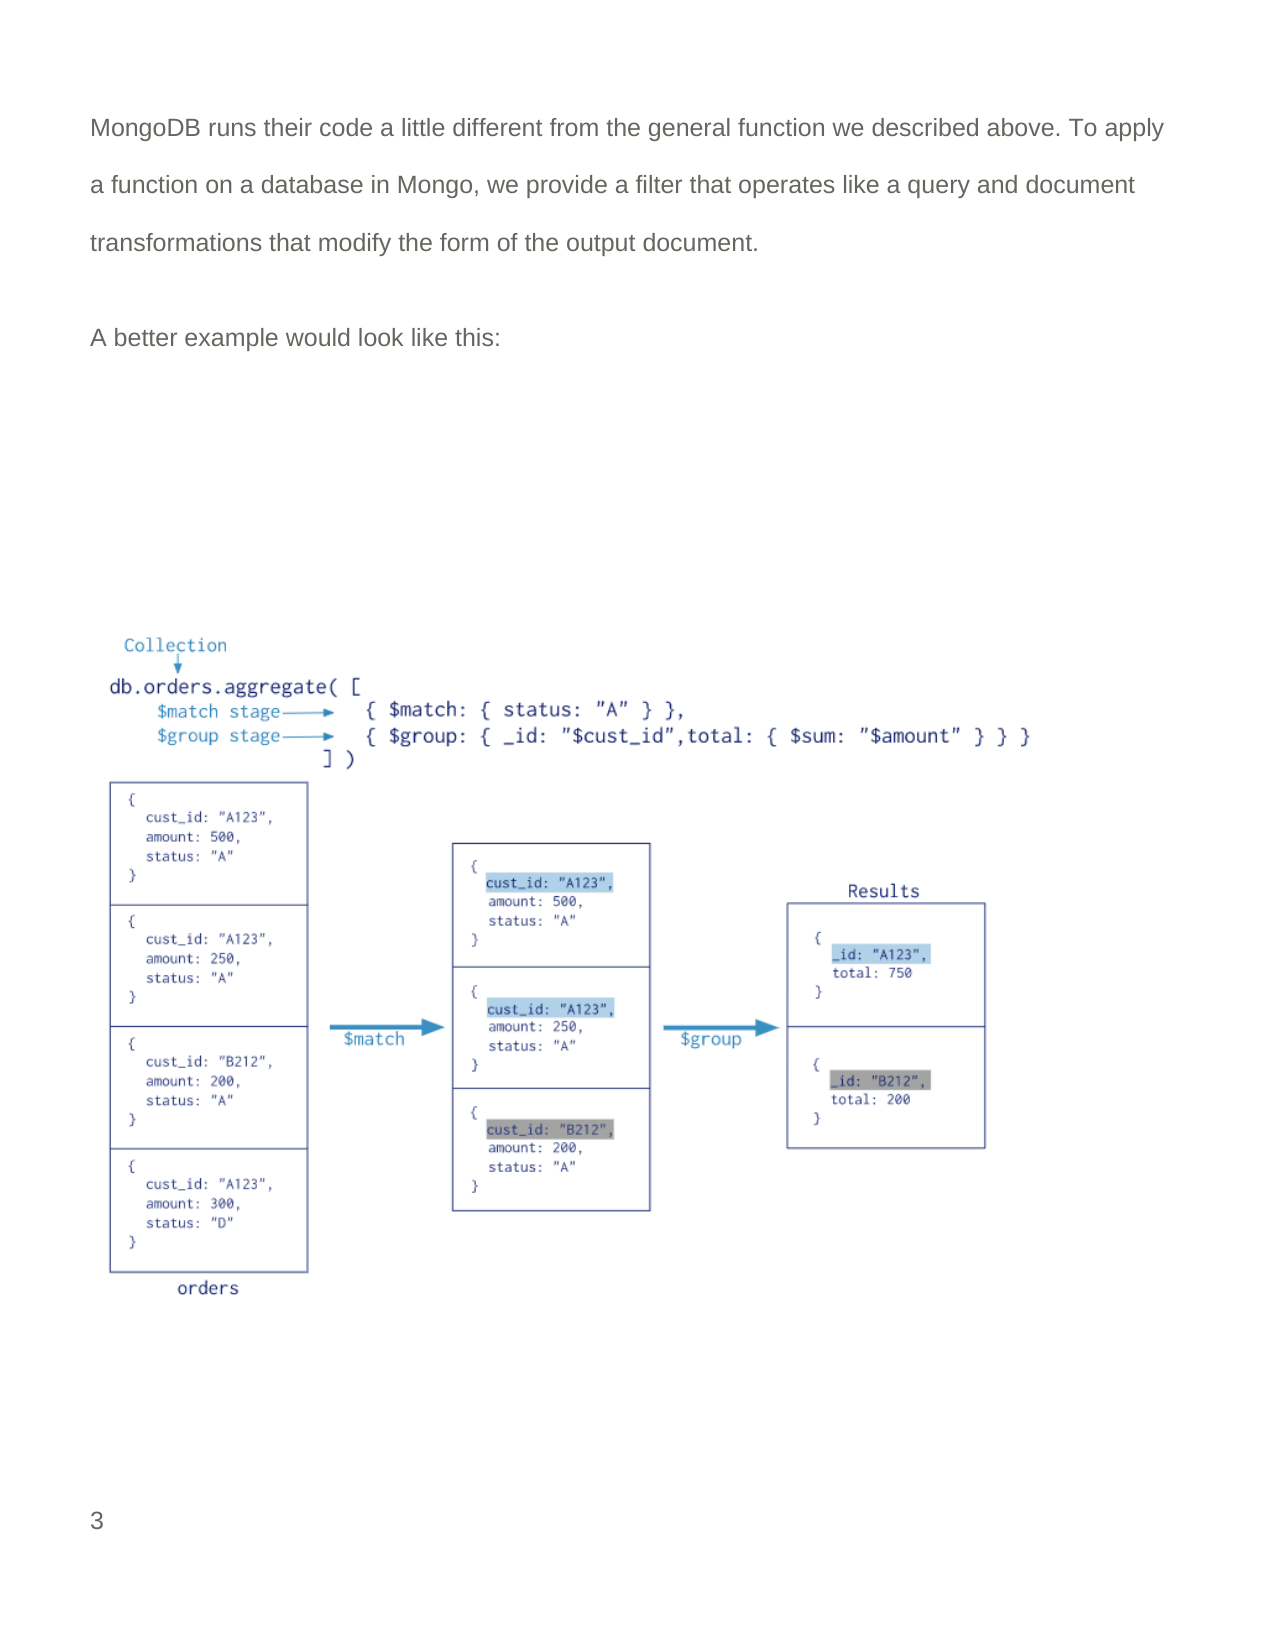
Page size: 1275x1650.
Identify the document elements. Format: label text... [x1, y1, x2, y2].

text A better example would look like this: [90, 322, 1185, 351]
text MongoDB runs their code a little different from the general function we described above. To apply a function on a database in Mongo, we provide a filter that operates like a query and document transformations that modify the form of the output document. [90, 112, 1185, 256]
picture [90, 624, 1040, 1308]
